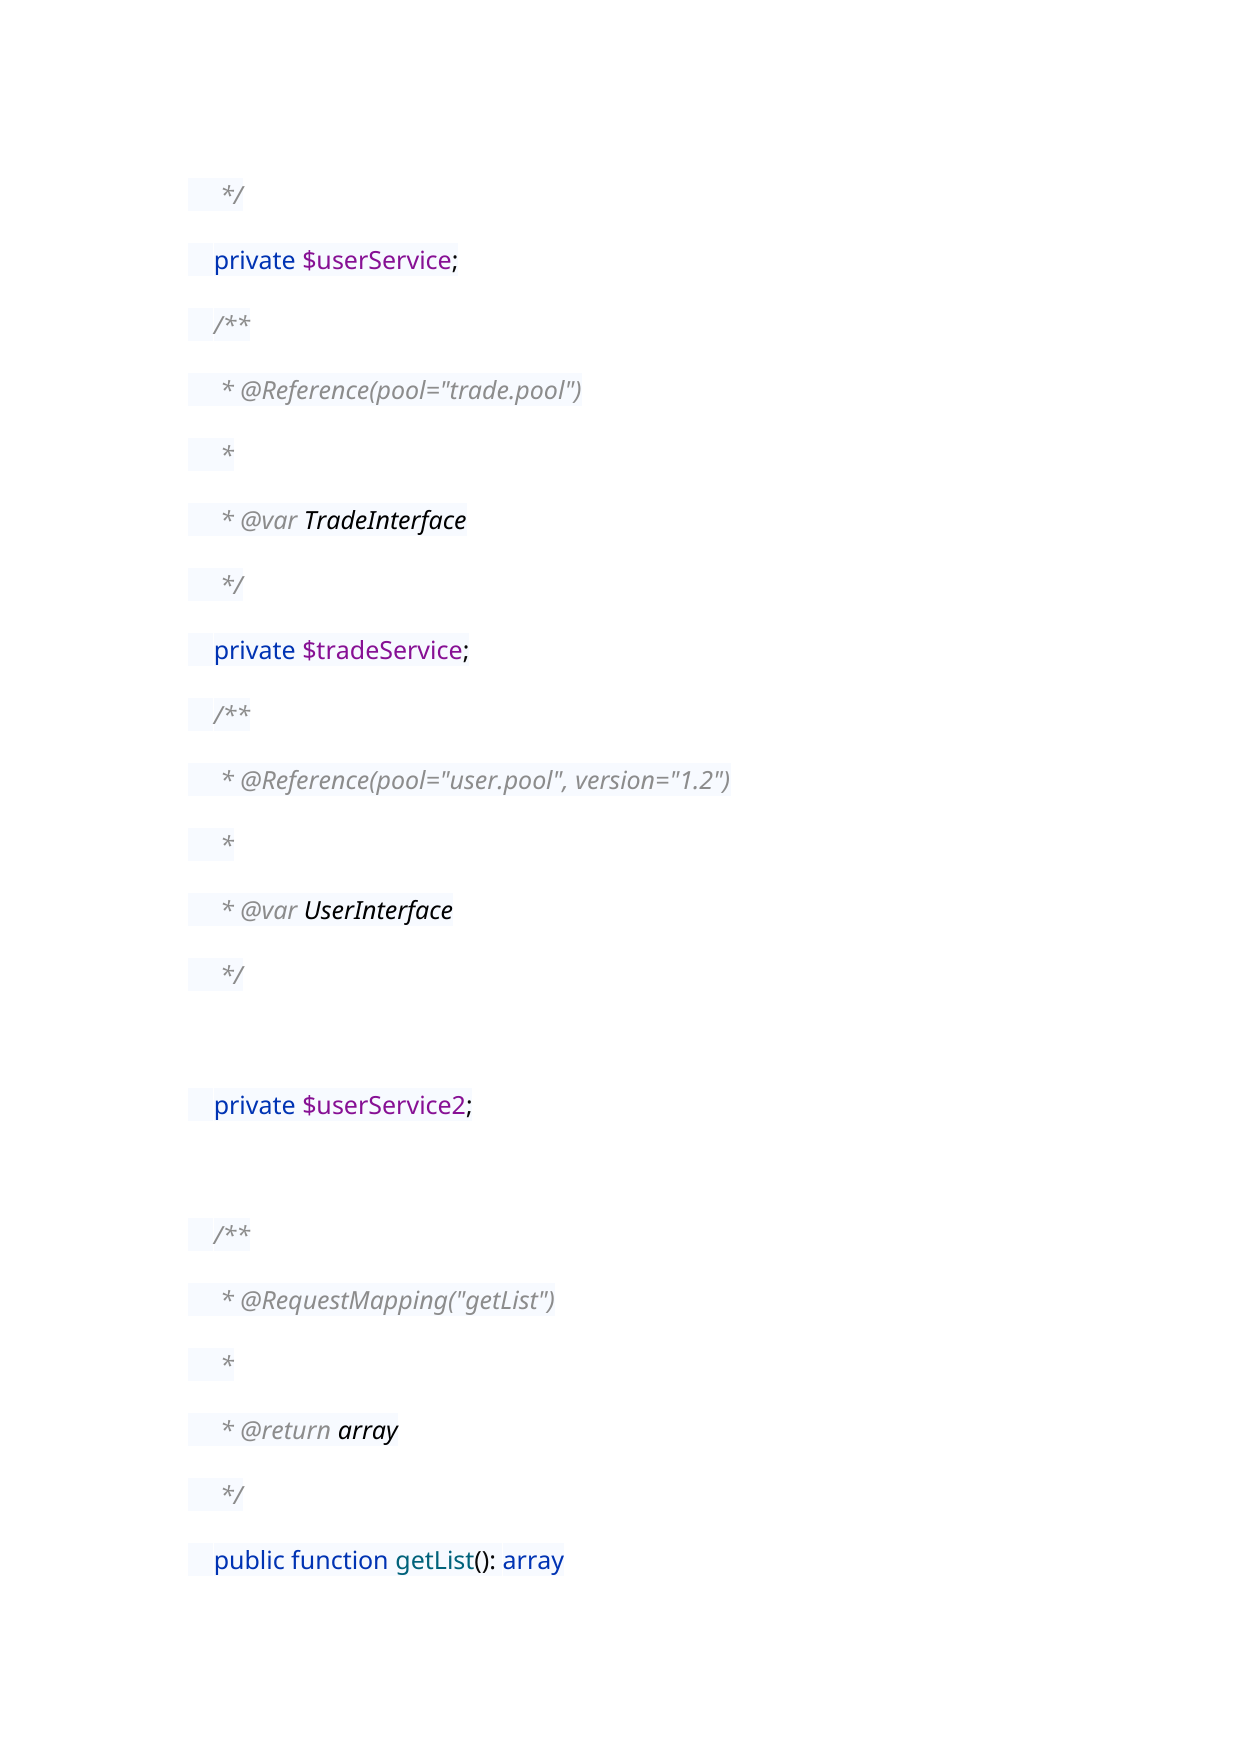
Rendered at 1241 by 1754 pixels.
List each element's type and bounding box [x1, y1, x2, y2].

text [187, 162, 1053, 1592]
